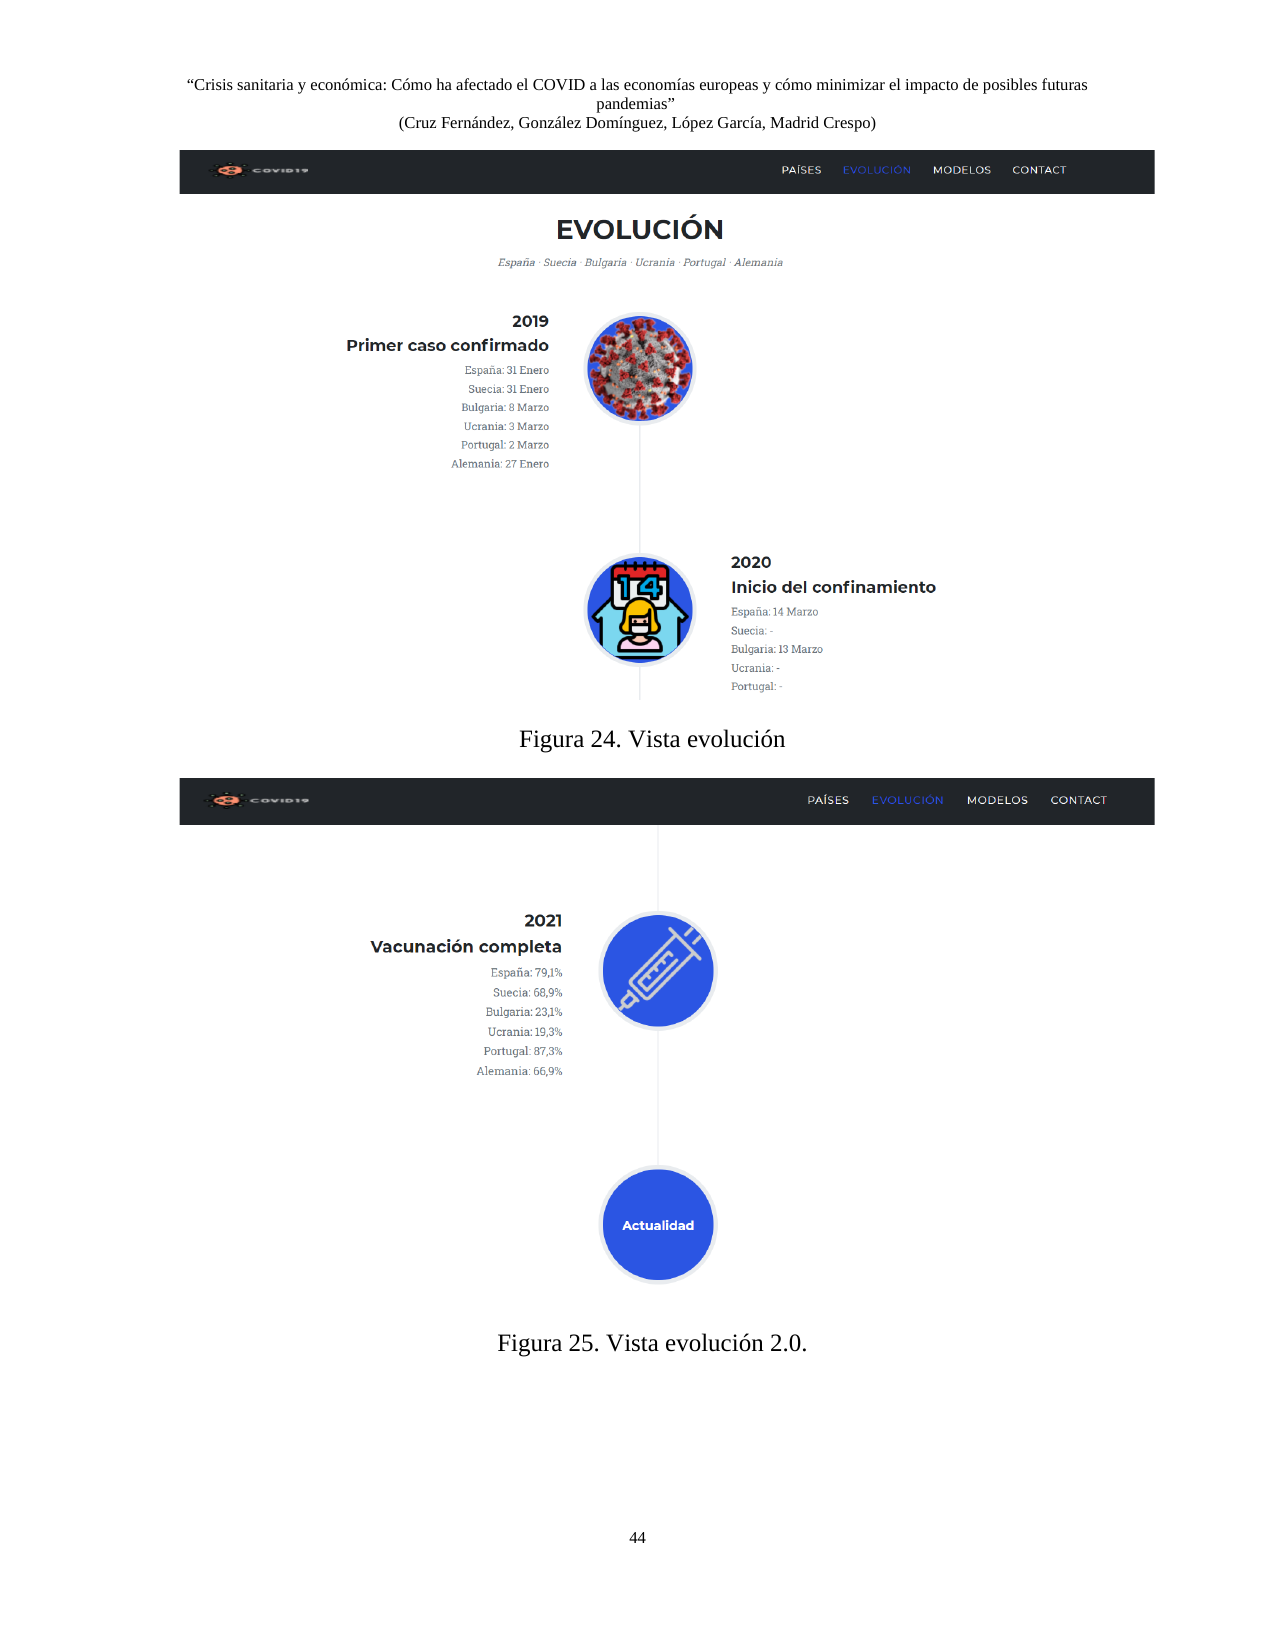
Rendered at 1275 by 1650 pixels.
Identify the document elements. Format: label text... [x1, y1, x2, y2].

text Figura 24. Vista evolución [179, 724, 1125, 753]
text Figura 25. Vista evolución 2.0. [179, 1328, 1125, 1357]
picture [179, 150, 1155, 700]
picture [179, 778, 1155, 1304]
